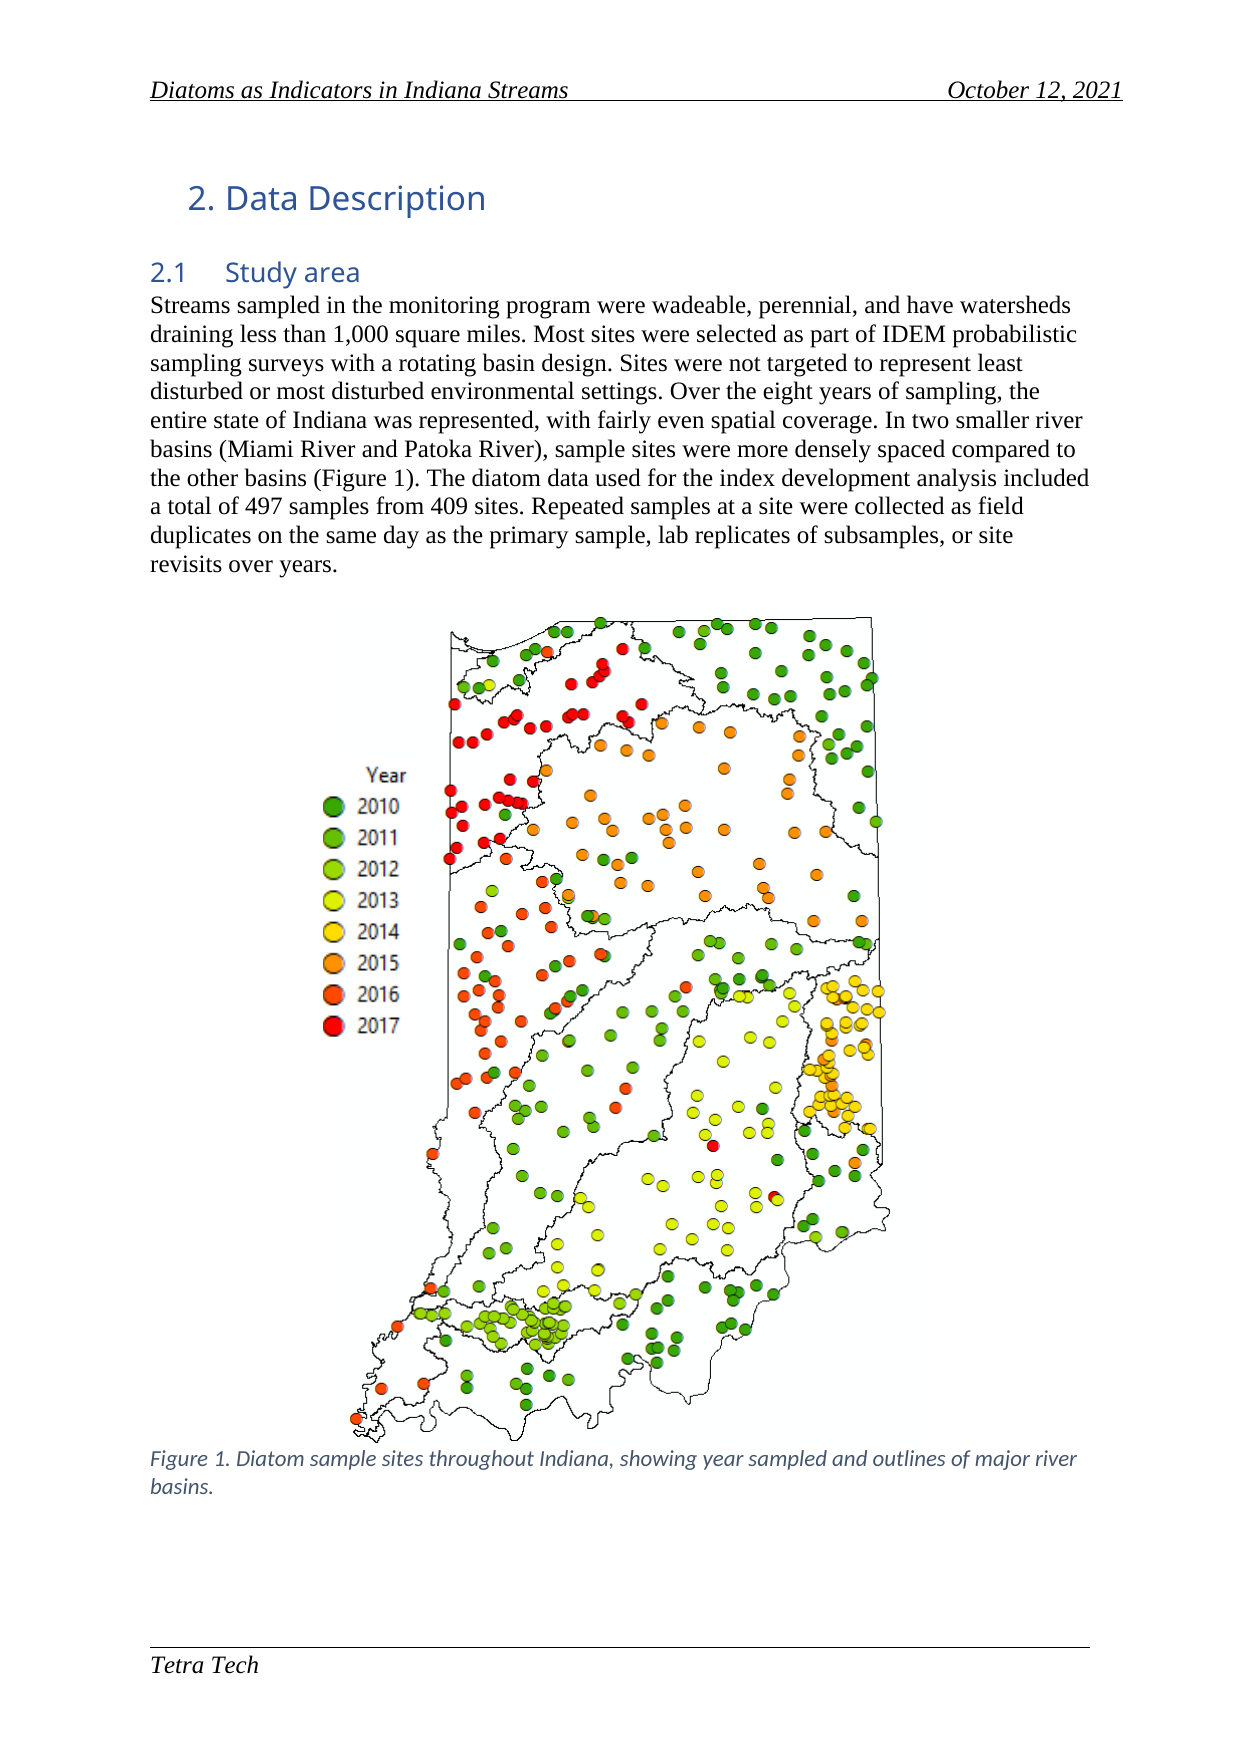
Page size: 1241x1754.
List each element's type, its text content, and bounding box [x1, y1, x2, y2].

text Figure 1. Diatom sample sites throughout Indiana, showing year sampled and outlines of major river basins. [150, 1444, 1090, 1500]
text Streams sampled in the monitoring program were wadeable, perennial, and have watersheds draining less than 1,000 square miles. Most sites were selected as part of IDEM probabilistic sampling surveys with a rotating basin design. Sites were not targeted to represent least disturbed or most disturbed environmental settings. Over the eight years of sampling, the entire state of Indiana was represented, with fairly even spatial coverage. In two smaller river basins (Miami River and Patoka River), sample sites were more densely spaced compared to the other basins (Figure 1). The diatom data used for the index development analysis included a total of 497 samples from 409 sites. Repeated samples at a site were collected as field duplicates on the same day as the primary sample, lab replicates of subsamples, or site revisits over years. [150, 290, 1090, 578]
subtitle Data Description [187, 175, 1090, 220]
subtitle 2.1 Study area [150, 253, 1090, 290]
